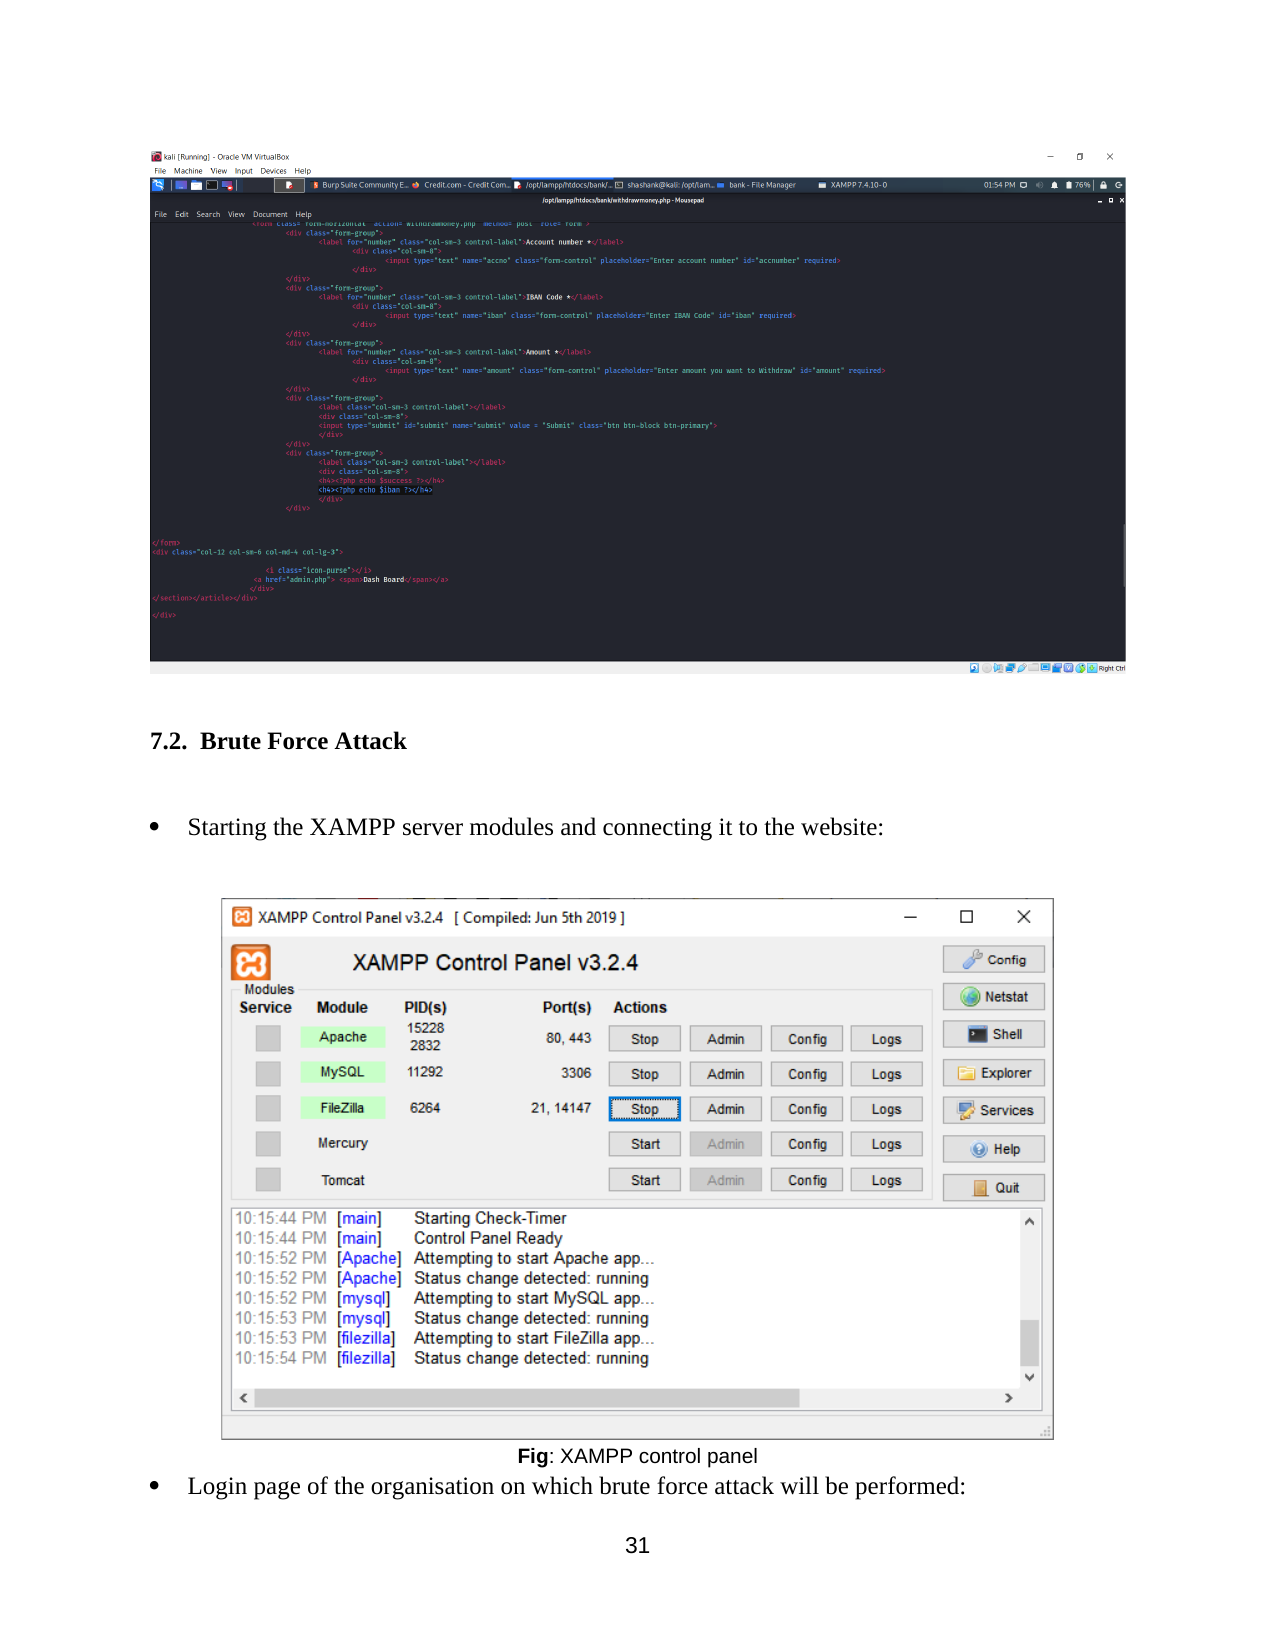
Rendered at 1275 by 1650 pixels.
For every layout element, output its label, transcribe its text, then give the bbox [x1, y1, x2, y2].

text 7.2. Brute Force Attack [150, 726, 1125, 755]
list Login page of the organisation on which brute force attack will be performed: [150, 1471, 1125, 1500]
picture [221, 898, 1054, 1440]
list Starting the XAMPP server modules and connecting it to the website: [150, 812, 1125, 841]
text Fig: XAMPP control panel [150, 1443, 1125, 1467]
picture [150, 150, 1126, 674]
